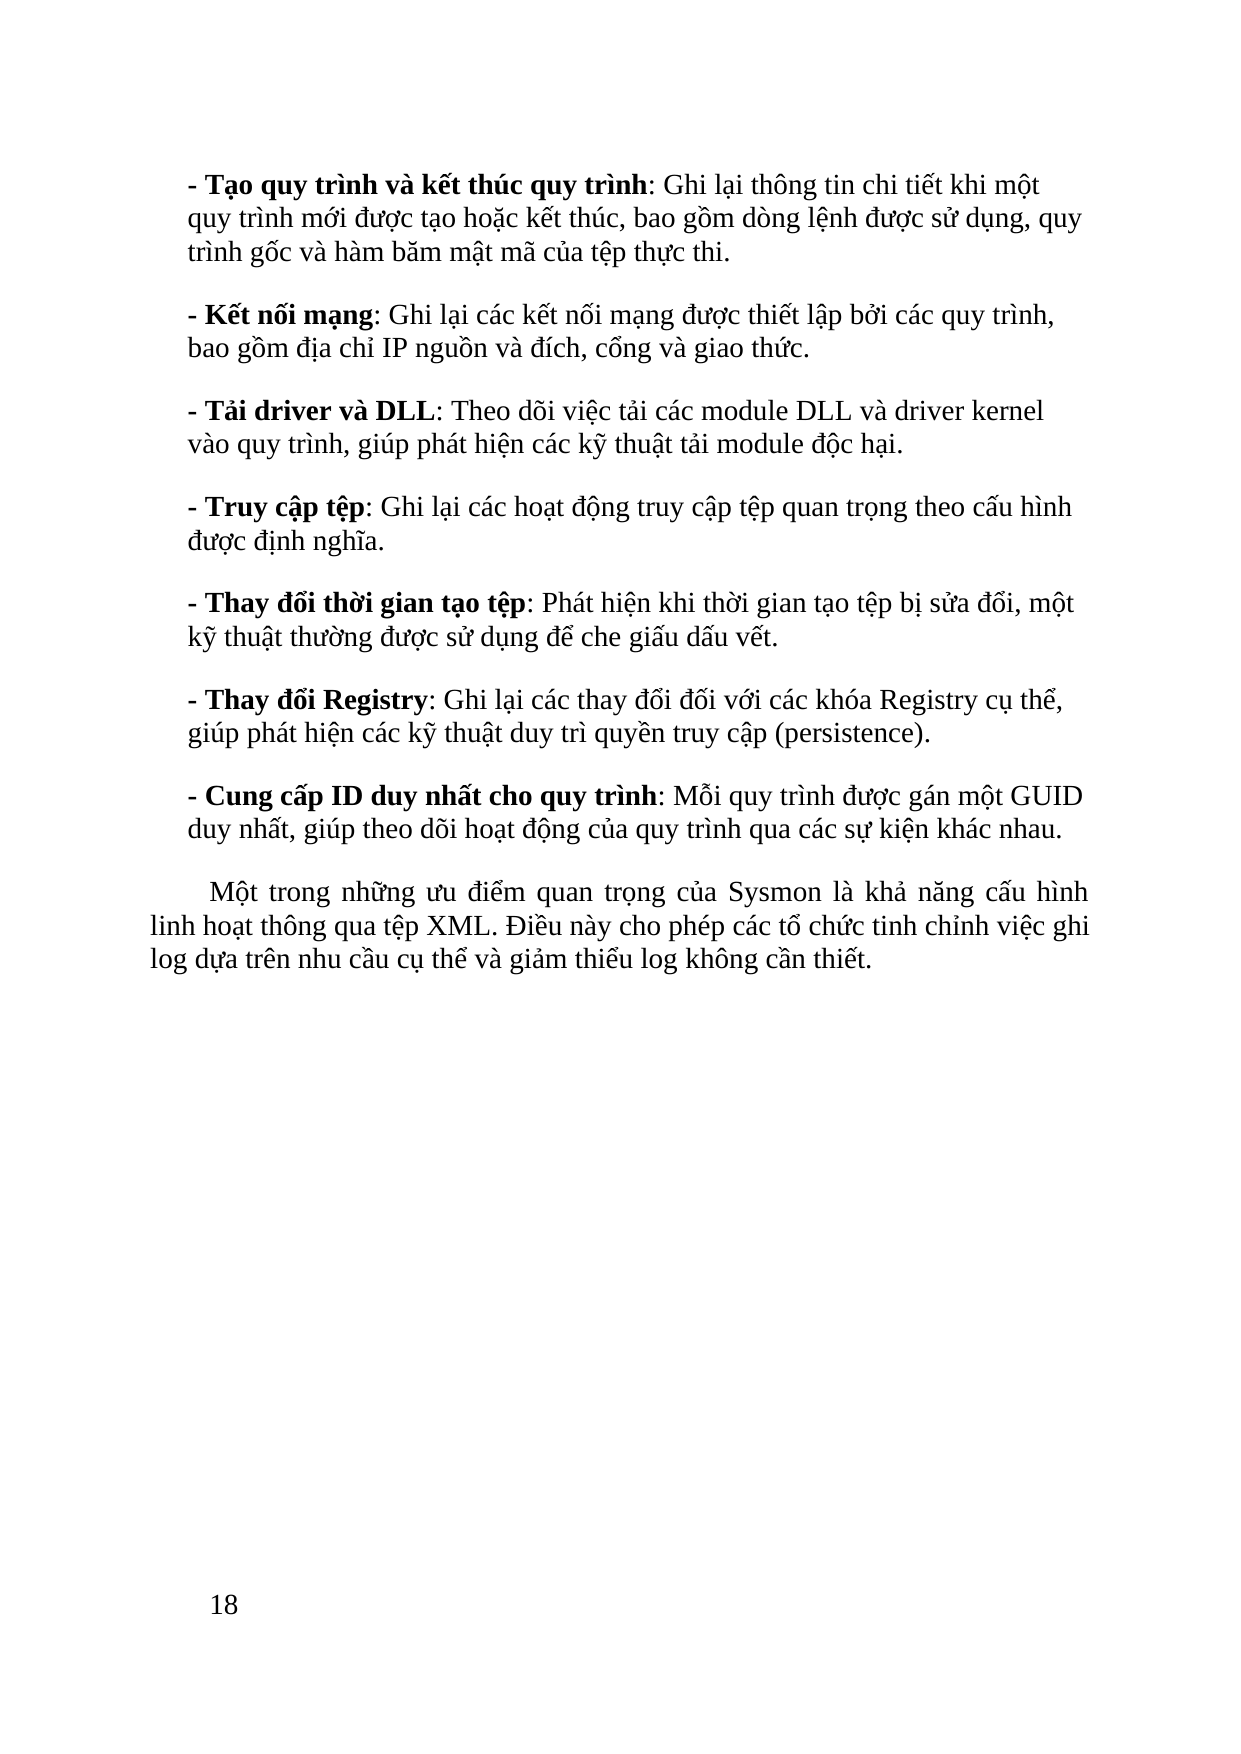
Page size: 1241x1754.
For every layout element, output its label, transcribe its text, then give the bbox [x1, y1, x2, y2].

text Một trong những ưu điểm quan trọng của Sysmon là khả năng cấu hình linh hoạt thông qua tệp XML. Điều này cho phép các tổ chức tinh chỉnh việc ghi log dựa trên nhu cầu cụ thể và giảm thiểu log không cần thiết. [150, 874, 1090, 975]
text - Tải driver và DLL: Theo dõi việc tải các module DLL và driver kernel vào quy trình, giúp phát hiện các kỹ thuật tải module độc hại. [187, 393, 1090, 460]
text - Kết nối mạng: Ghi lại các kết nối mạng được thiết lập bởi các quy trình, bao gồm địa chỉ IP nguồn và đích, cổng và giao thức. [187, 297, 1090, 364]
text - Thay đổi thời gian tạo tệp: Phát hiện khi thời gian tạo tệp bị sửa đổi, một kỹ thuật thường được sử dụng để che giấu dấu vết. [187, 586, 1090, 653]
text - Thay đổi Registry: Ghi lại các thay đổi đối với các khóa Registry cụ thể, giúp phát hiện các kỹ thuật duy trì quyền truy cập (persistence). [187, 682, 1090, 749]
text - Truy cập tệp: Ghi lại các hoạt động truy cập tệp quan trọng theo cấu hình được định nghĩa. [187, 489, 1090, 556]
text - Cung cấp ID duy nhất cho quy trình: Mỗi quy trình được gán một GUID duy nhất, giúp theo dõi hoạt động của quy trình qua các sự kiện khác nhau. [187, 778, 1090, 845]
text - Tạo quy trình và kết thúc quy trình: Ghi lại thông tin chi tiết khi một quy trình mới được tạo hoặc kết thúc, bao gồm dòng lệnh được sử dụng, quy trình gốc và hàm băm mật mã của tệp thực thi. [187, 167, 1090, 268]
